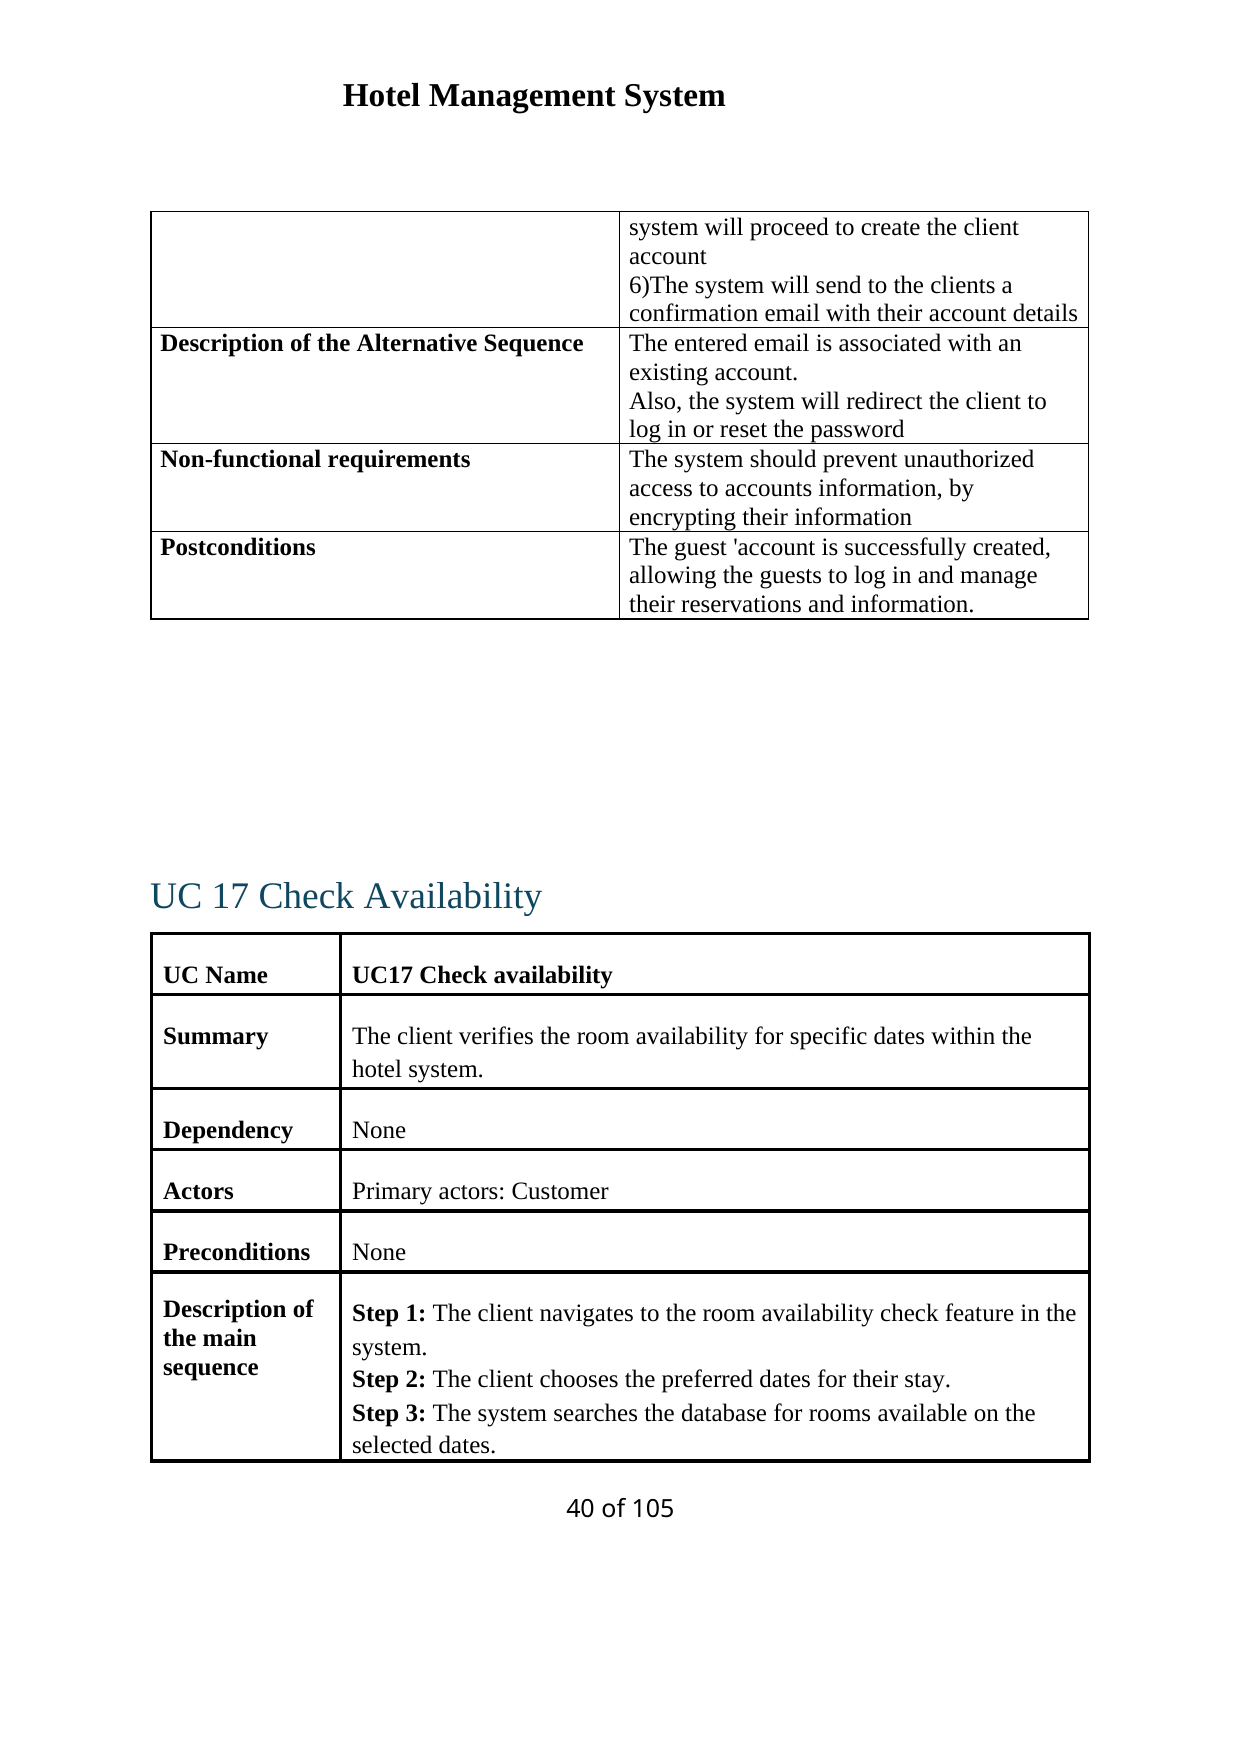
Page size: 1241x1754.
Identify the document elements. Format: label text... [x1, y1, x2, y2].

table_header UC17 Check availability [342, 935, 1088, 993]
table_cell Summary [153, 996, 339, 1087]
table_cell Dependency [153, 1090, 339, 1148]
table_cell None [342, 1213, 1088, 1270]
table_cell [152, 212, 619, 327]
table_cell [153, 1274, 339, 1459]
table_cell The guest 'account is successfully created, allowing the guests to log in and manage their reservations and information. [620, 532, 1088, 618]
table_cell The client verifies the room availability for specific dates within the hotel system. [342, 996, 1088, 1087]
table_cell Postconditions [152, 532, 619, 618]
table_cell None [342, 1090, 1088, 1148]
table_cell Preconditions [153, 1213, 339, 1270]
table_cell The system should prevent unauthorized access to accounts information, by encrypting their information [620, 444, 1088, 531]
table_cell Description of the Alternative Sequence [152, 328, 619, 443]
table_cell Primary actors: Customer [342, 1151, 1088, 1209]
table_cell Non-functional requirements [152, 444, 619, 531]
subtitle UC 17 Check Availability [150, 873, 1090, 916]
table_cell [620, 212, 1088, 327]
table_cell The entered email is associated with an existing account. Also, the system will redirect the client to log in or reset the password [620, 328, 1088, 443]
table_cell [342, 1274, 1088, 1459]
table_header UC Name [153, 935, 339, 993]
table_cell Actors [153, 1151, 339, 1209]
